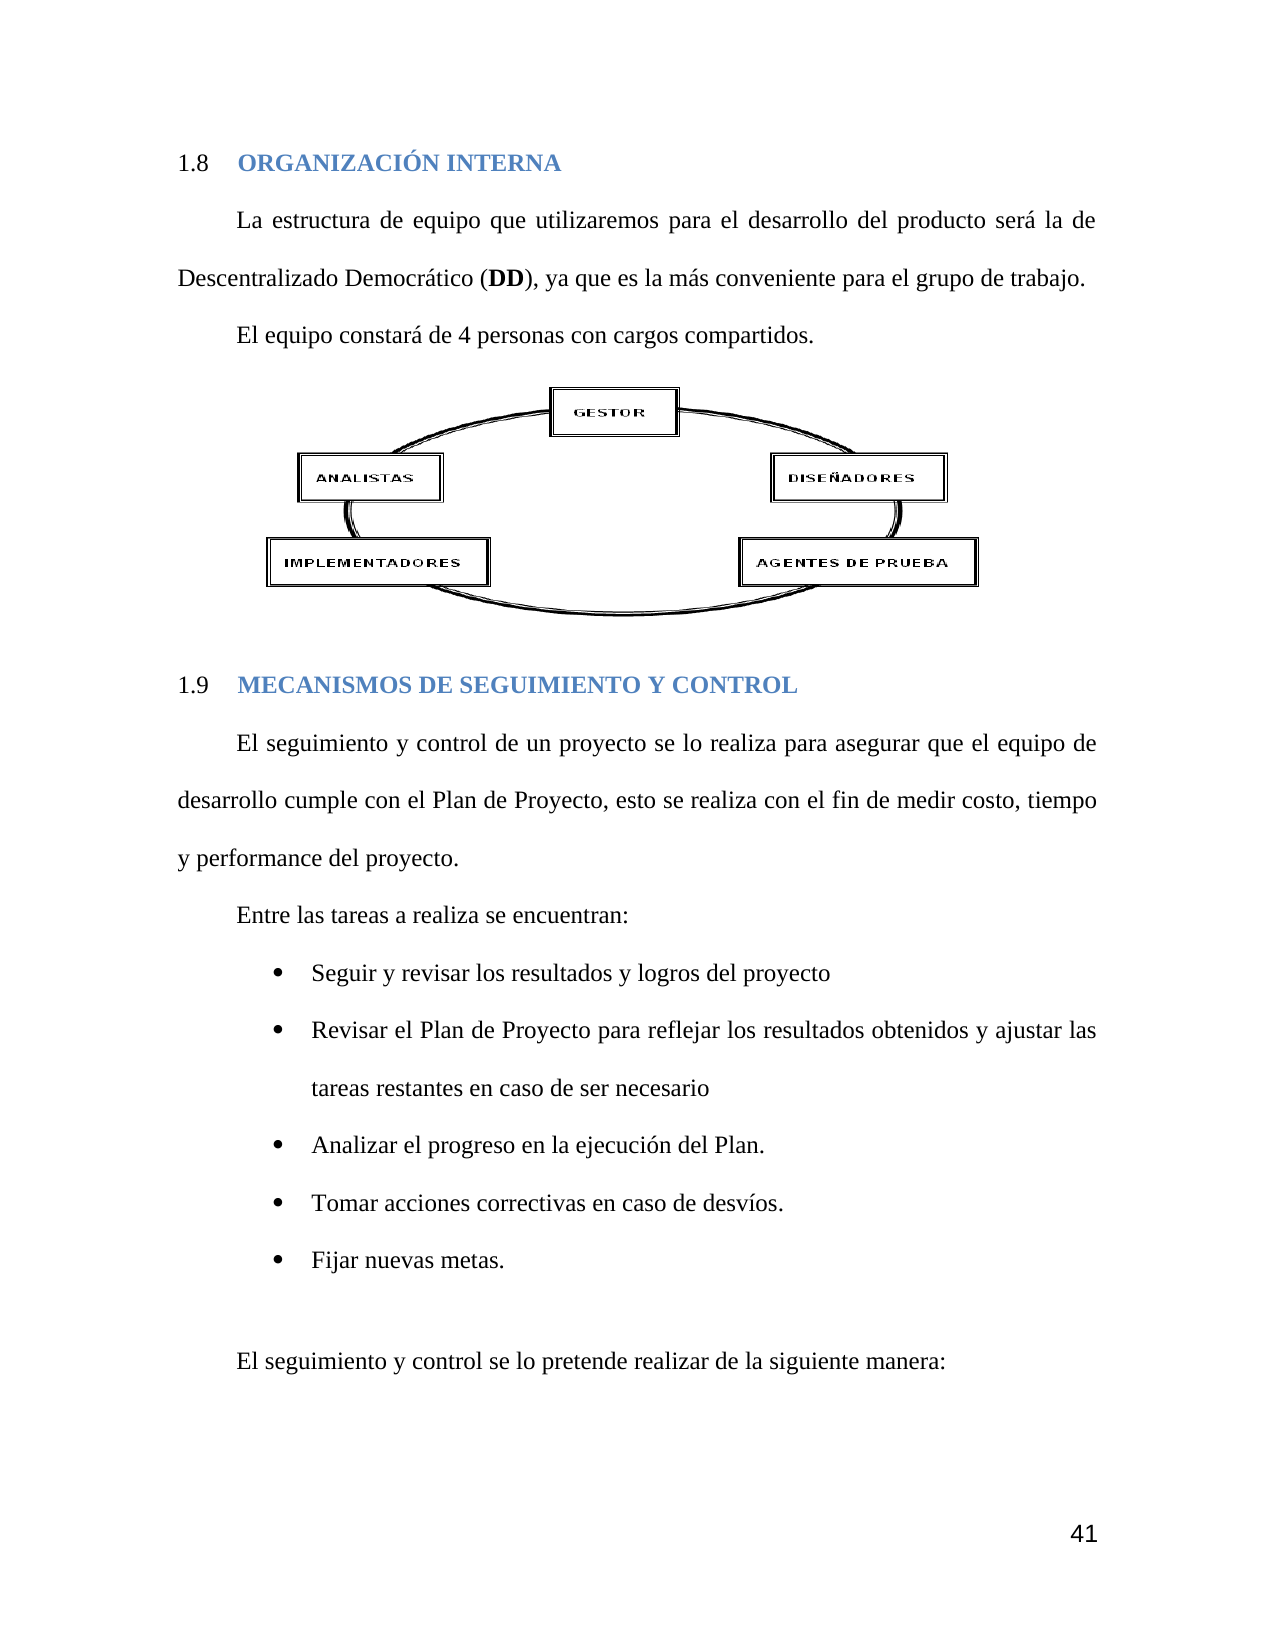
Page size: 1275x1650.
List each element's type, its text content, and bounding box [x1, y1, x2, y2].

text La estructura de equipo que utilizaremos para el desarrollo del producto será la de Descentralizado Democrático (DD), ya que es la más conveniente para el grupo de trabajo. [177, 205, 1098, 291]
subtitle MECANISMOS DE SEGUIMIENTO Y CONTROL [177, 671, 1098, 699]
list Tomar acciones correctivas en caso de desvíos. [274, 1188, 1098, 1217]
list Analizar el progreso en la ejecución del Plan. [274, 1131, 1098, 1159]
text Entre las tareas a realiza se encuentran: [177, 901, 1098, 929]
text El seguimiento y control de un proyecto se lo realiza para asegurar que el equipo de desarrollo cumple con el Plan de Proyecto, esto se realiza con el fin de medir costo, tiempo y performance del proyecto. [177, 728, 1098, 872]
subtitle ORGANIZACIÓN INTERNA [177, 148, 1098, 176]
picture [236, 377, 1018, 636]
list Seguir y revisar los resultados y logros del proyecto [274, 958, 1098, 987]
text El equipo constará de 4 personas con cargos compartidos. [177, 320, 1098, 349]
text El seguimiento y control se lo pretende realizar de la siguiente manera: [177, 1346, 1098, 1375]
list Fijar nuevas metas. [274, 1246, 1098, 1274]
list Revisar el Plan de Proyecto para reflejar los resultados obtenidos y ajustar las tareas restantes en caso de ser necesario [274, 1016, 1098, 1102]
